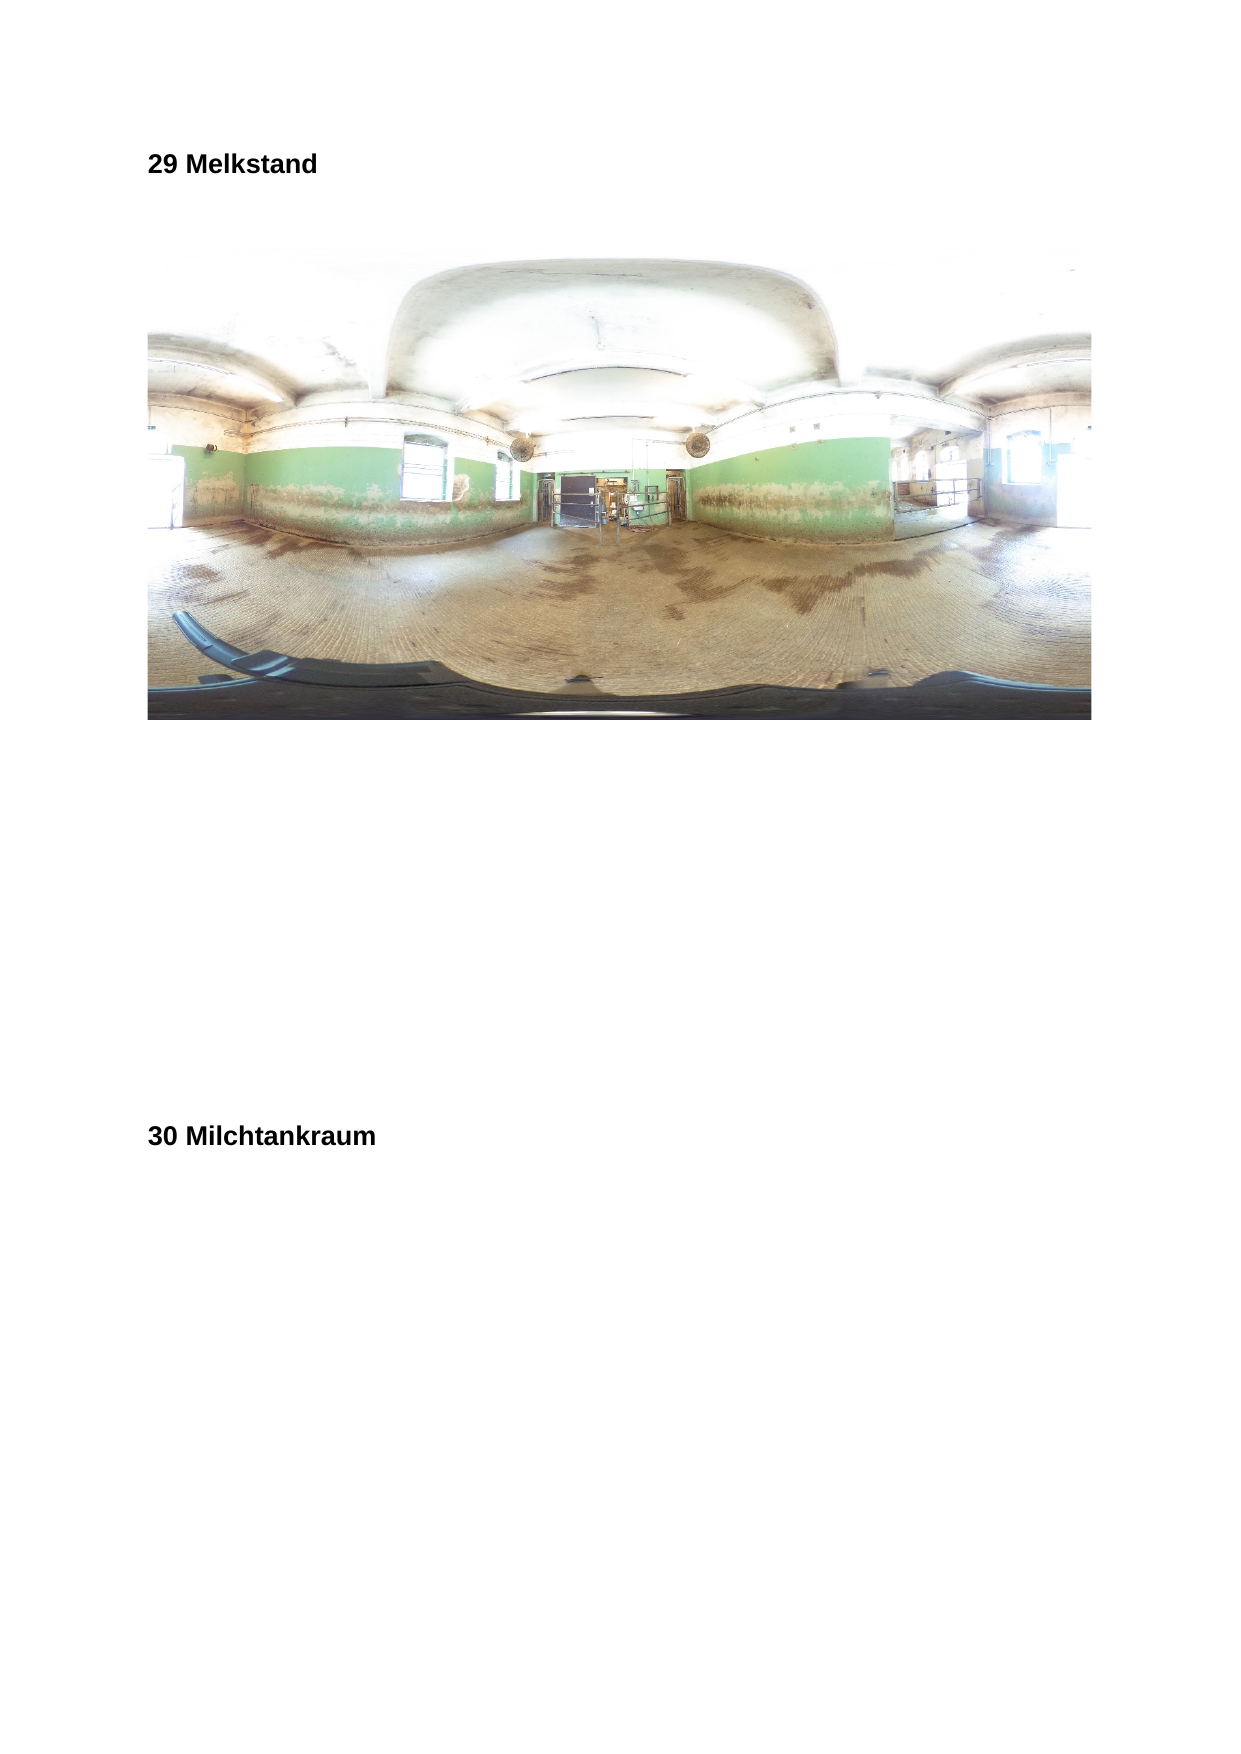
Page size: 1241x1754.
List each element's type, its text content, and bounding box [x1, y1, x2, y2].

picture [147, 248, 1092, 720]
text 29 Melkstand [148, 148, 1093, 179]
text 30 Milchtankraum [148, 1120, 1093, 1151]
